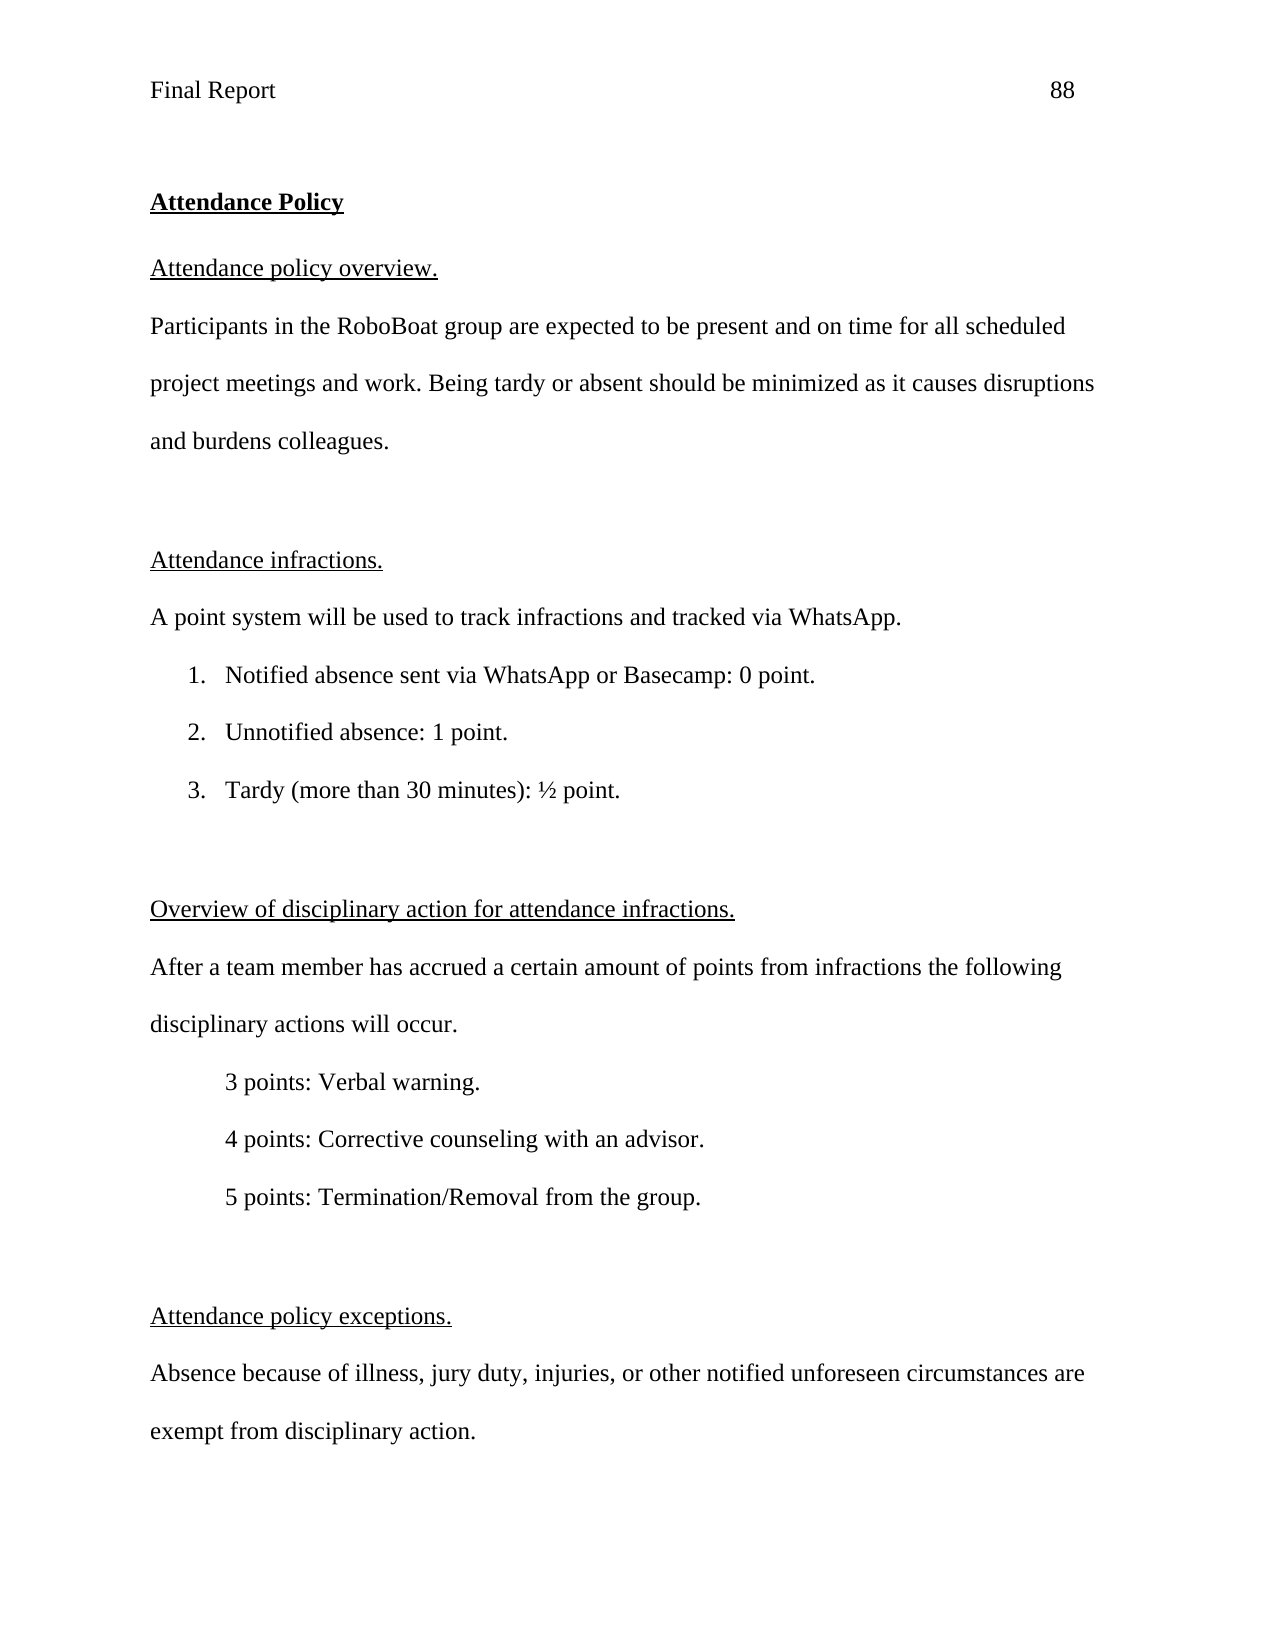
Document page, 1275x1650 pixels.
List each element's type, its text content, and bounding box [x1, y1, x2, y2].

text Overview of disciplinary action for attendance infractions. [150, 894, 1125, 923]
text After a team member has accrued a certain amount of points from infractions the following disciplinary actions will occur. [150, 952, 1125, 1038]
text 3 points: Verbal warning. [225, 1067, 1125, 1095]
text Attendance infractions. [150, 545, 1125, 574]
text Attendance policy overview. [150, 253, 1125, 282]
list Tardy (more than 30 minutes): ½ point. [187, 775, 1125, 804]
text Absence because of illness, jury duty, injuries, or other notified unforeseen circumstances are exempt from disciplinary action. [150, 1358, 1125, 1444]
subtitle Attendance Policy [150, 187, 1125, 216]
list Notified absence sent via WhatsApp or Basecamp: 0 point. [187, 660, 1125, 689]
text 4 points: Corrective counseling with an advisor. [225, 1124, 1125, 1153]
text Participants in the RoboBoat group are expected to be present and on time for all scheduled project meetings and work. Being tardy or absent should be minimized as it causes disruptions and burdens colleagues. [150, 311, 1125, 454]
text 5 points: Termination/Removal from the group. [225, 1182, 1125, 1210]
text A point system will be used to track infractions and tracked via WhatsApp. [150, 602, 1125, 631]
text Attendance policy exceptions. [150, 1301, 1125, 1329]
list Unnotified absence: 1 point. [187, 717, 1125, 746]
